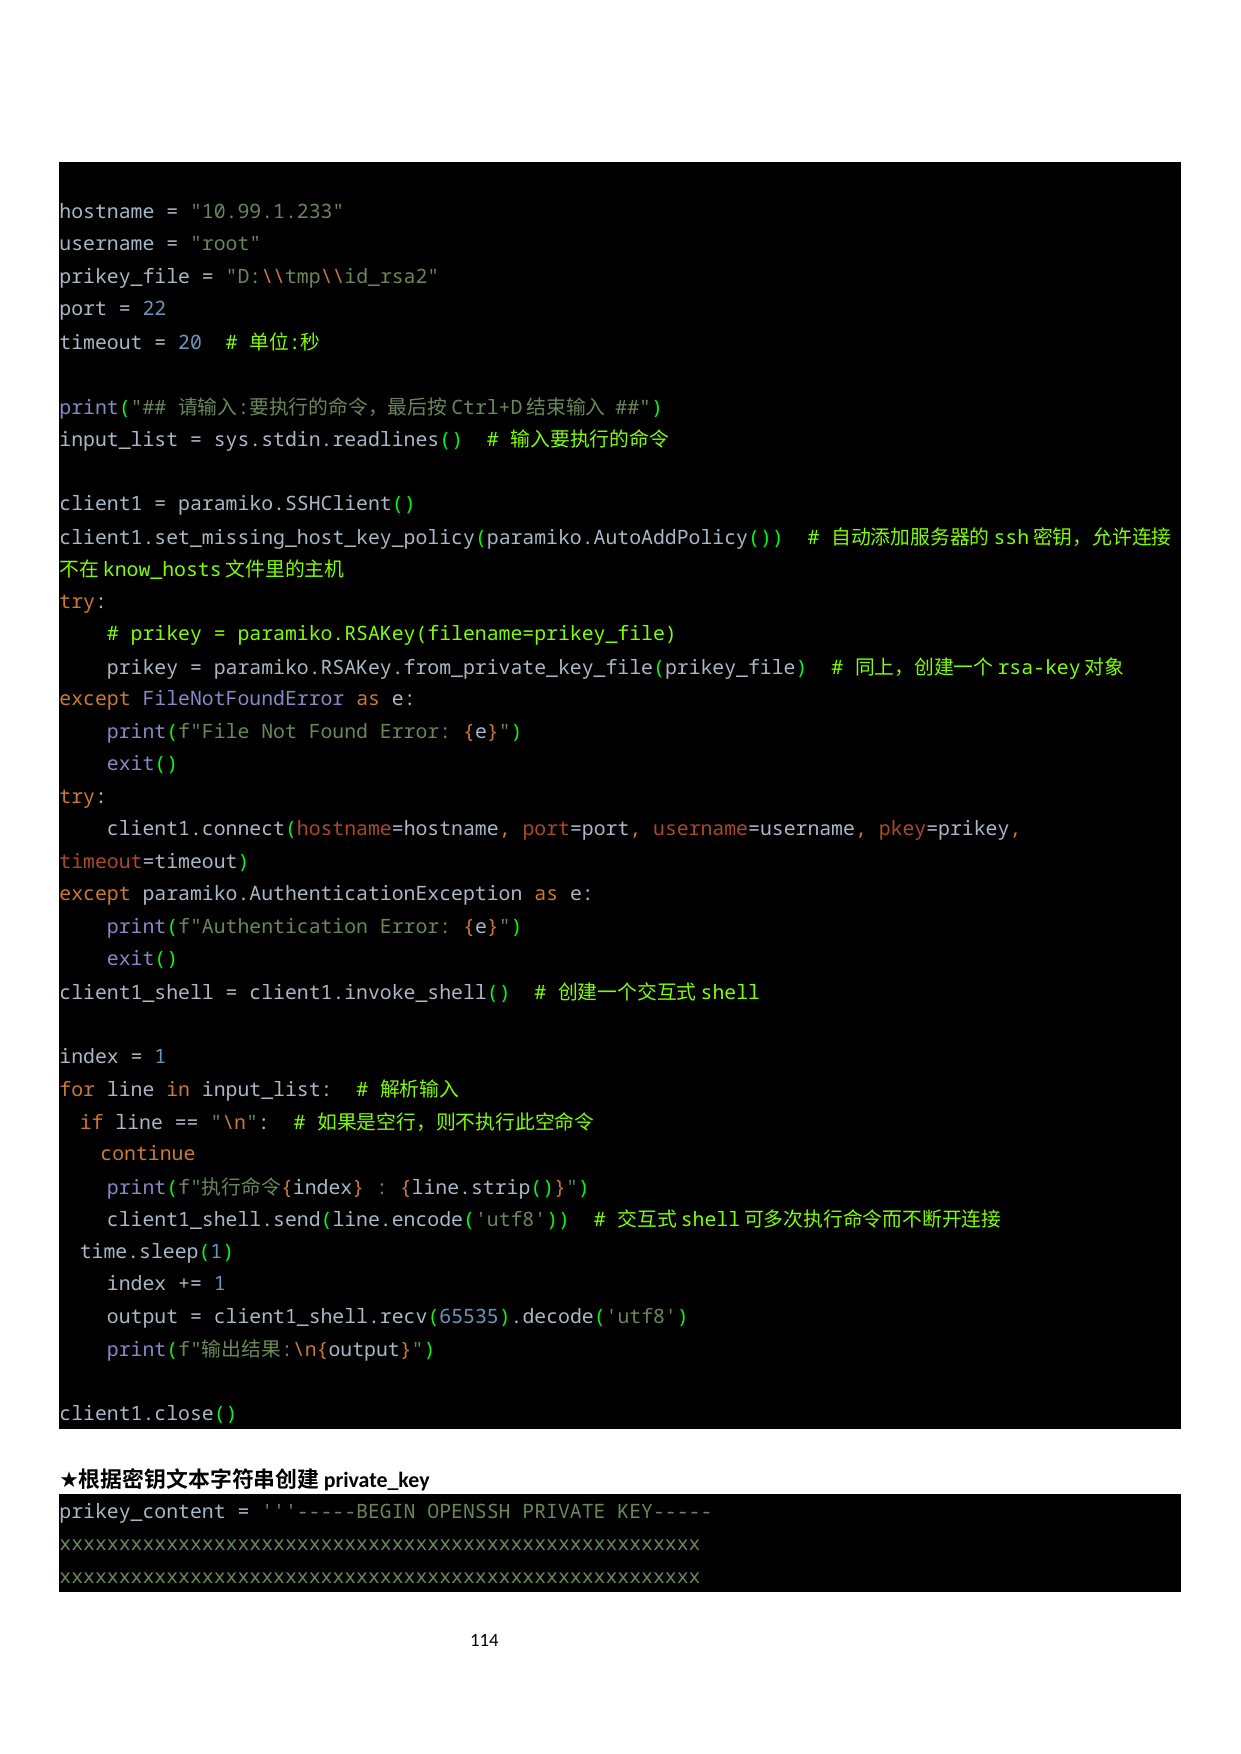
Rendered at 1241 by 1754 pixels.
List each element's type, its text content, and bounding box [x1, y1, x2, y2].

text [59, 162, 1181, 1429]
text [59, 1494, 1181, 1592]
text ★根据密钥文本字符串创建private_key [59, 1462, 1181, 1494]
